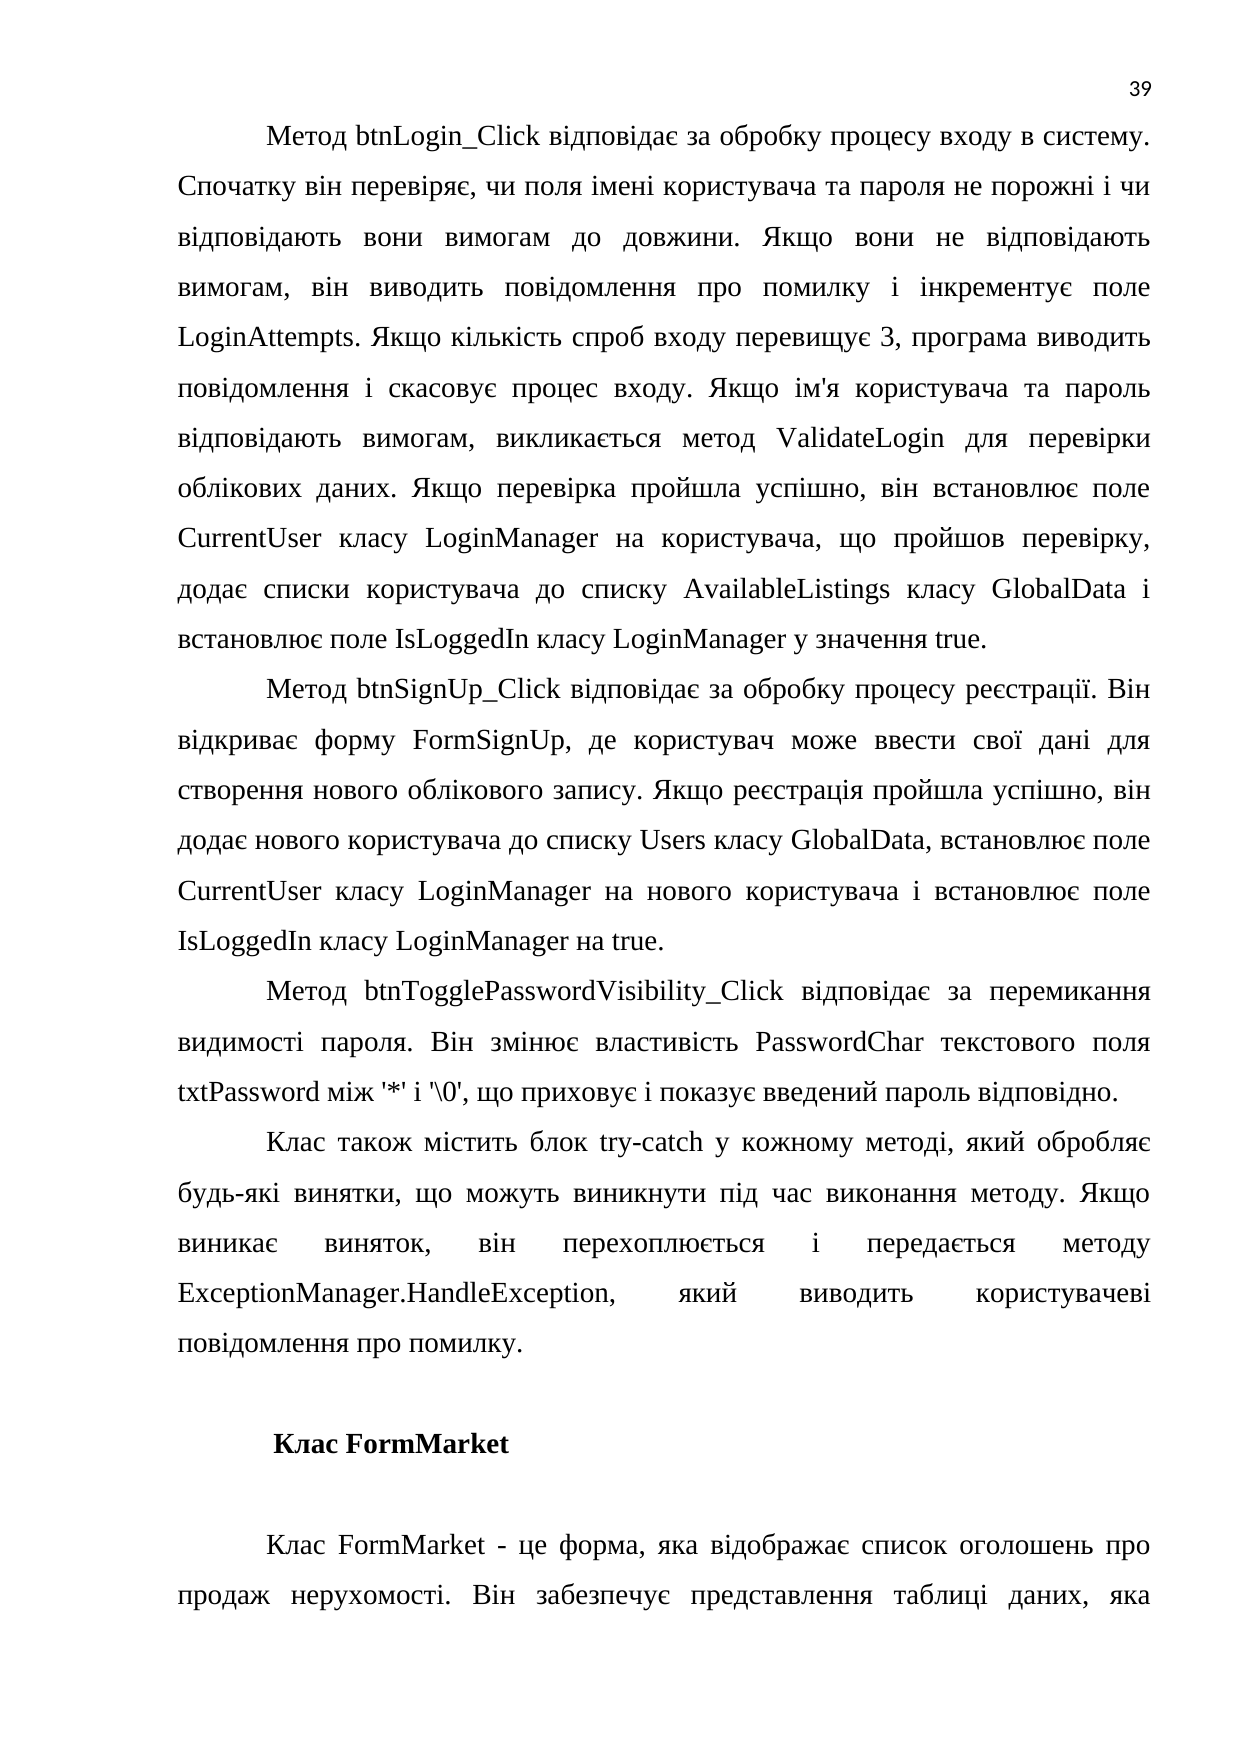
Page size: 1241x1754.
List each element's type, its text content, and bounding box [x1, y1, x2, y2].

text Метод btnTogglePasswordVisibility_Click відповідає за перемикання видимості пароля. Він змінює властивість PasswordChar текстового поля txtPassword між '*' і '\0', що приховує і показує введений пароль відповідно. [177, 973, 1152, 1108]
text Метод btnSignUp_Click відповідає за обробку процесу реєстрації. Він відкриває форму FormSignUp, де користувач може ввести свої дані для створення нового облікового запису. Якщо реєстрація пройшла успішно, він додає нового користувача до списку Users класу GlobalData, встановлює поле CurrentUser класу LoginManager на нового користувача і встановлює поле IsLoggedIn класу LoginManager на true. [177, 672, 1152, 957]
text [177, 1527, 1152, 1611]
text Клас FormMarket [177, 1426, 1152, 1460]
text Клас також містить блок try-catch у кожному методі, який обробляє будь-які винятки, що можуть виникнути під час виконання методу. Якщо виникає виняток, він перехоплюється і передається методу ExceptionManager.HandleException, який виводить користувачеві повідомлення про помилку. [177, 1124, 1152, 1359]
text Метод btnLogin_Click відповідає за обробку процесу входу в систему. Спочатку він перевіряє, чи поля імені користувача та пароля не порожні і чи відповідають вони вимогам до довжини. Якщо вони не відповідають вимогам, він виводить повідомлення про помилку і інкрементує поле LoginAttempts. Якщо кількість спроб входу перевищує 3, програма виводить повідомлення і скасовує процес входу. Якщо ім'я користувача та пароль відповідають вимогам, викликається метод ValidateLogin для перевірки облікових даних. Якщо перевірка пройшла успішно, він встановлює поле CurrentUser класу LoginManager на користувача, що пройшов перевірку, додає списки користувача до списку AvailableListings класу GlobalData і встановлює поле IsLoggedIn класу LoginManager у значення true. [177, 118, 1152, 655]
